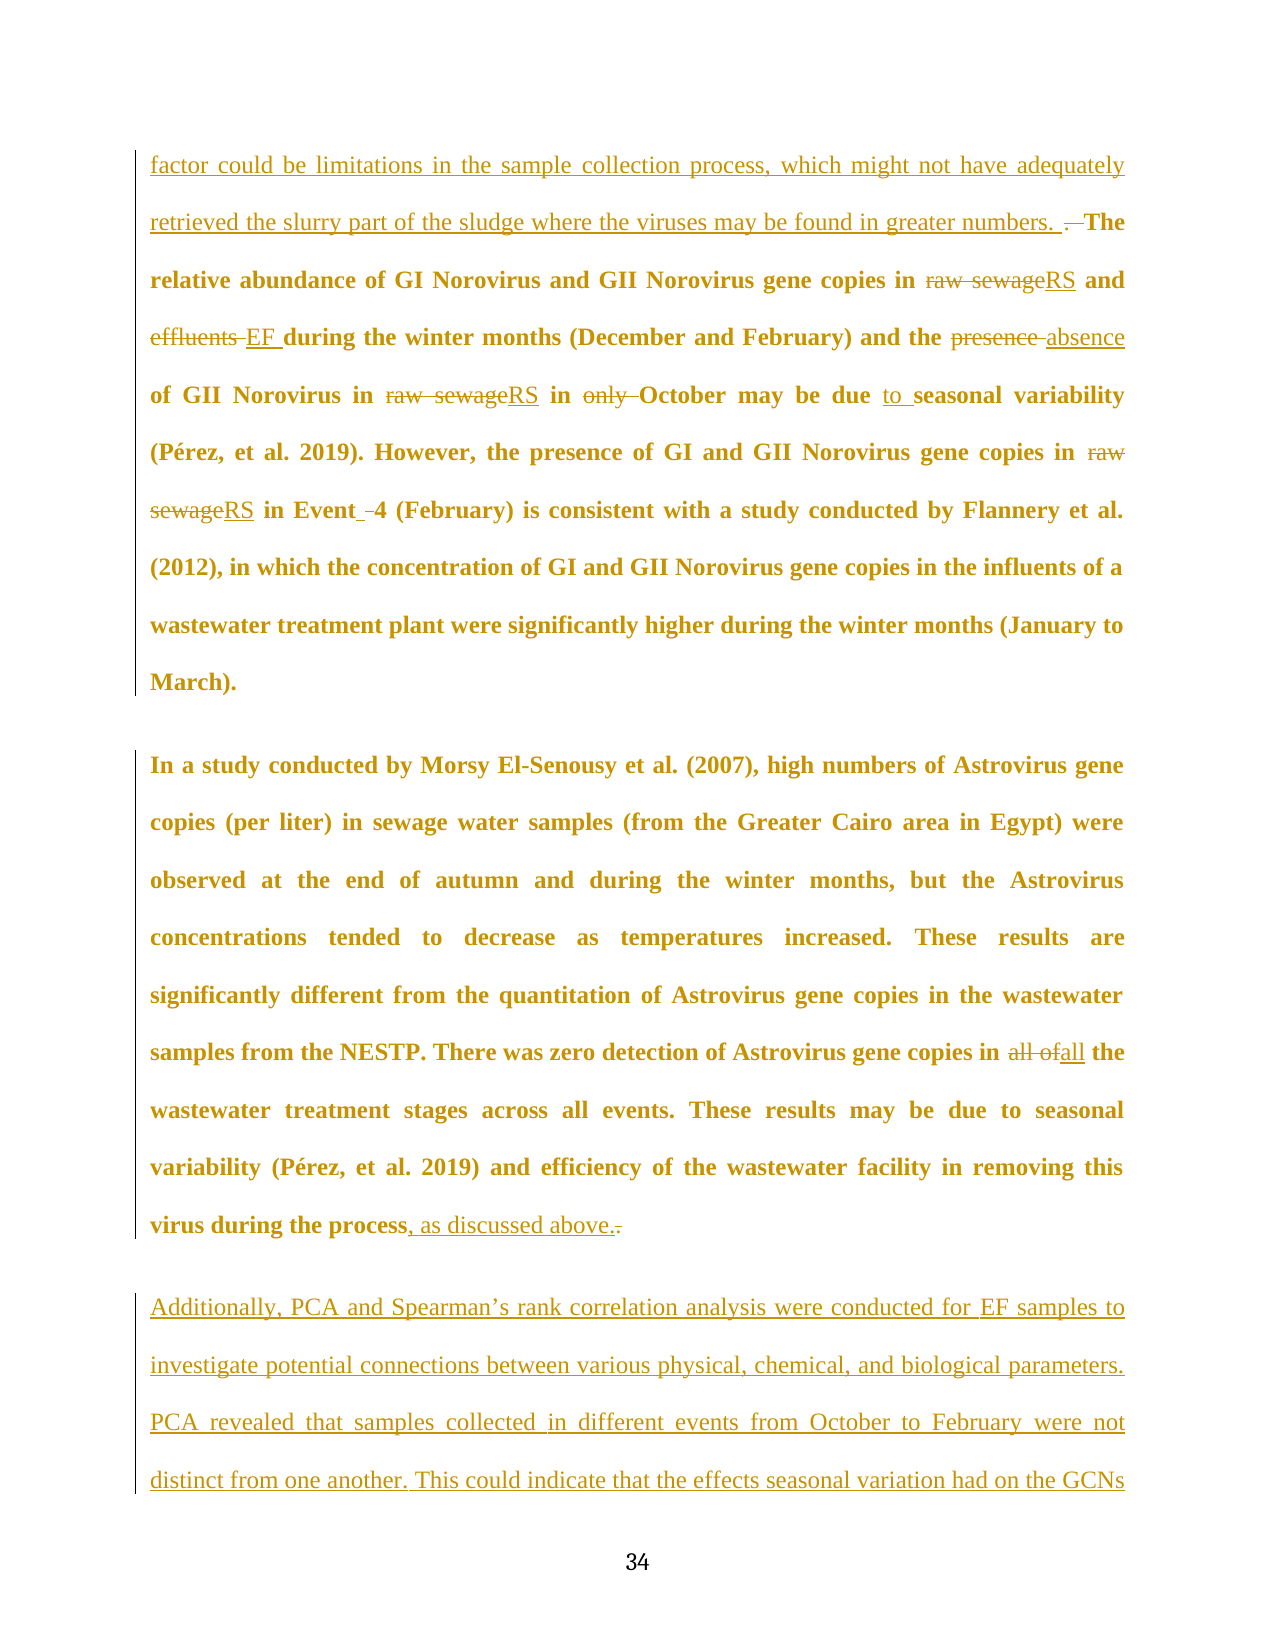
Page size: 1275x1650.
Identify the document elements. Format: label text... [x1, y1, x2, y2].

text In a study conducted by Morsy El-Senousy et al. (2007), high numbers of Astrovirus gene copies (per liter) in sewage water samples (from the Greater Cairo area in Egypt) were observed at the end of autumn and during the winter months, but the Astrovirus concentrations tended to decrease as temperatures increased. These results are significantly different from the quantitation of Astrovirus gene copies in the wastewater samples from the NESTP. There was zero detection of Astrovirus gene copies in the wastewater treatment stages across all events. These results may be due to seasonal variability (Pérez, et al. 2019) and efficiency of the wastewater facility in removing this virus during the process [150, 750, 1125, 1239]
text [150, 150, 1125, 175]
